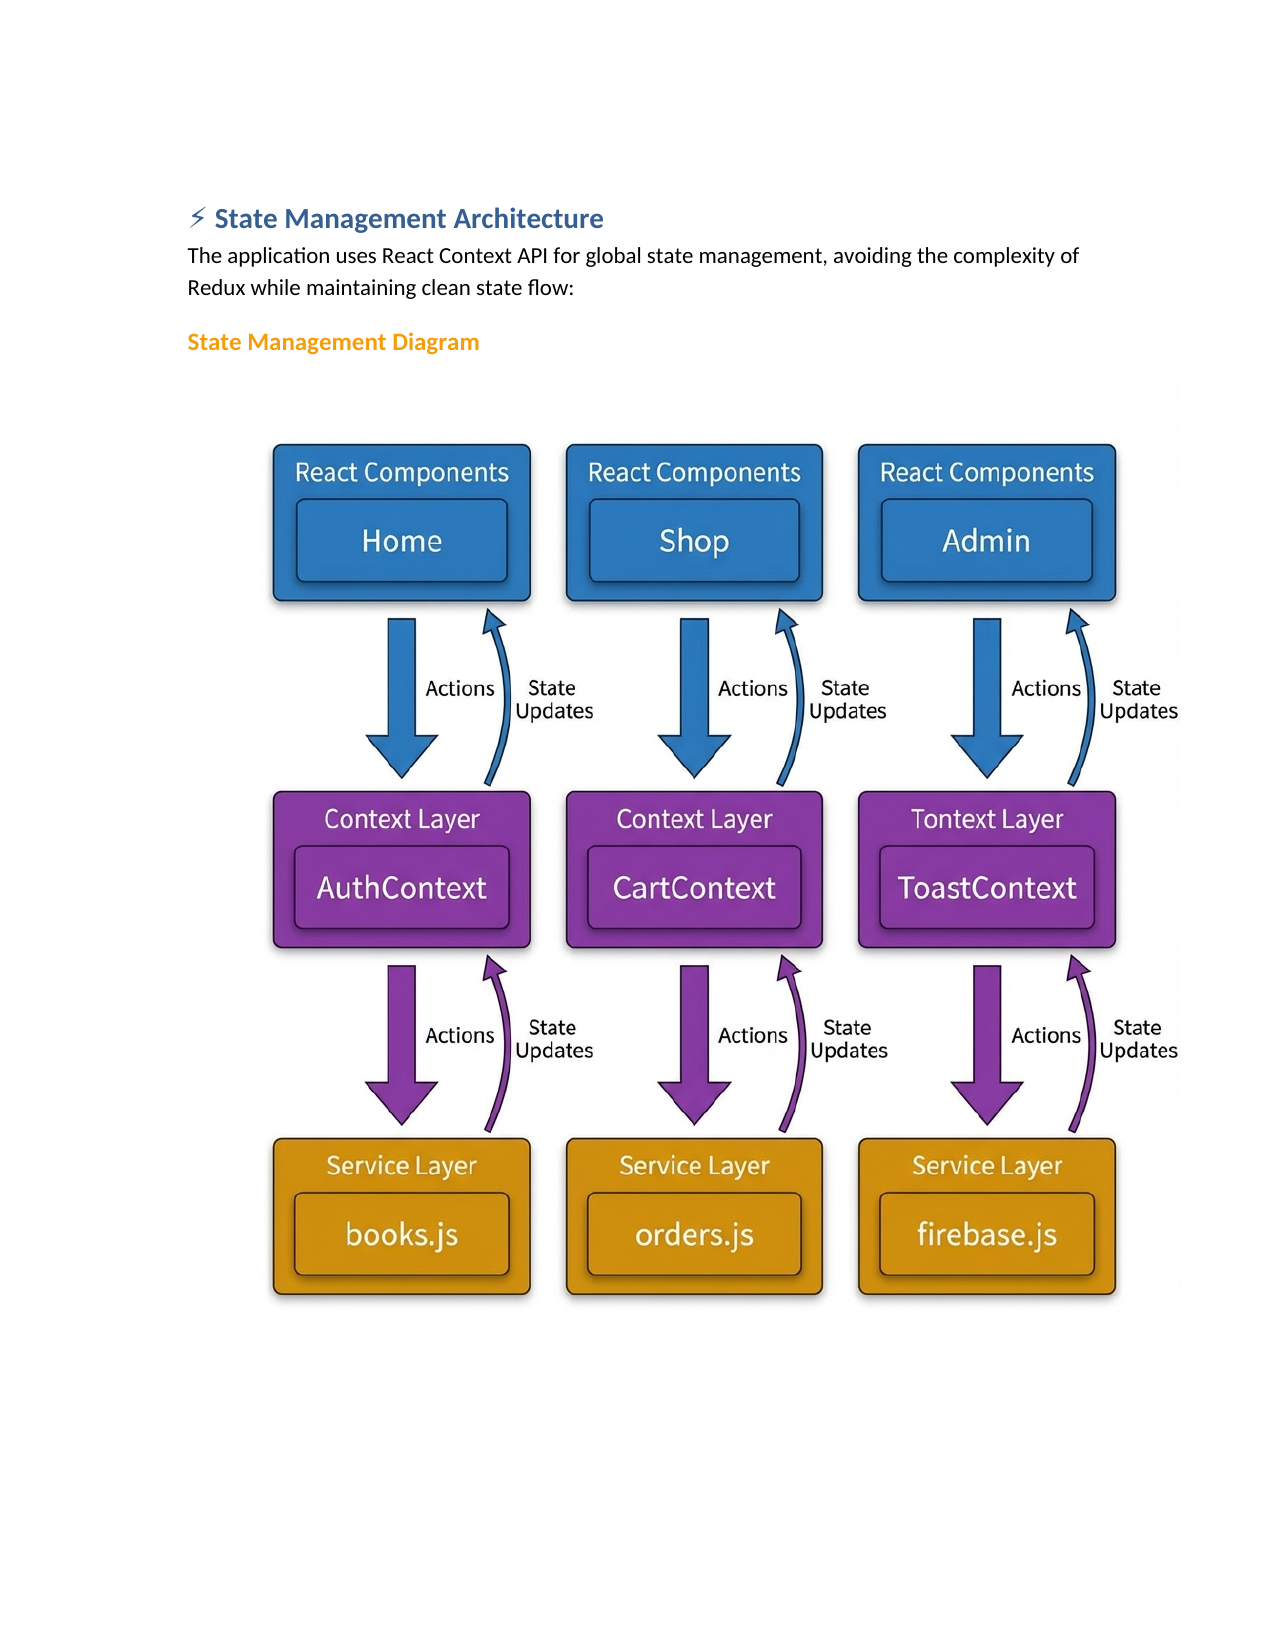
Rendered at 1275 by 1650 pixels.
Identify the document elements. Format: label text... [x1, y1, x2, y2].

text The application uses React Context API for global state management, avoiding the complexity of Redux while maintaining clean state flow: [187, 241, 1087, 301]
subtitle ⚡ State Management Architecture [187, 200, 1087, 236]
text State Management Diagram [187, 326, 1087, 357]
picture [206, 382, 1182, 1357]
